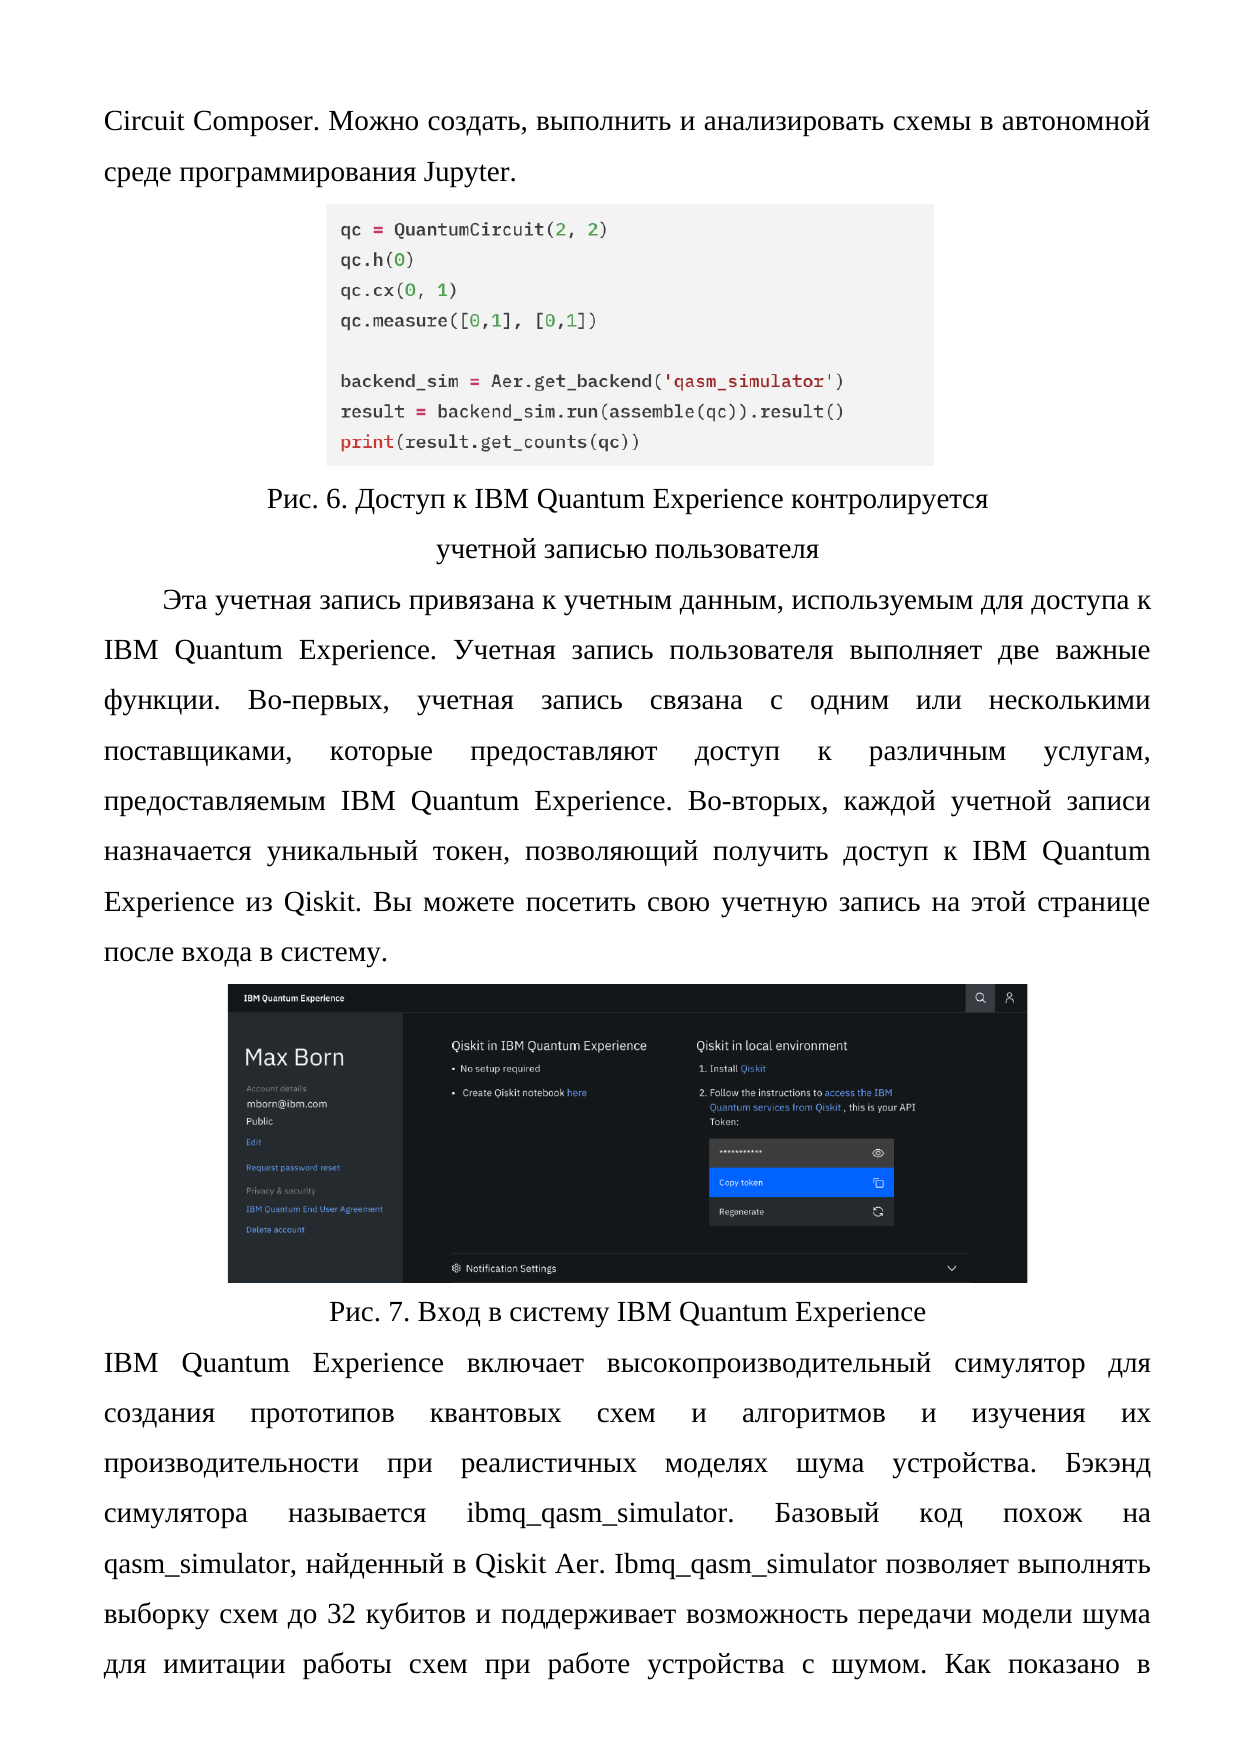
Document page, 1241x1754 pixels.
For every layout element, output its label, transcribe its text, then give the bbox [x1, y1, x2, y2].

text Рис. 6. Доступ к IBM Quantum Experience контролируется [103, 481, 1152, 515]
text Эта учетная запись привязана к учетным данным, используемым для доступа к IBM Quantum Experience. Учетная запись пользователя выполняет две важные функции. Во-первых, учетная запись связана с одним или несколькими поставщиками, которые предоставляют доступ к различным услугам, предоставляемым IBM Quantum Experience. Во-вторых, каждой учетной записи назначается уникальный токен, позволяющий получить доступ к IBM Quantum Experience из Qiskit. Вы можете посетить свою учетную запись на этой странице после входа в систему. [103, 582, 1152, 967]
picture [227, 984, 1028, 1283]
text Рис. 7. Вход в систему IBM Quantum Experience [103, 1294, 1152, 1328]
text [103, 1345, 1152, 1680]
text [103, 103, 1152, 187]
picture [321, 204, 934, 466]
text учетной записью пользователя [103, 531, 1152, 565]
